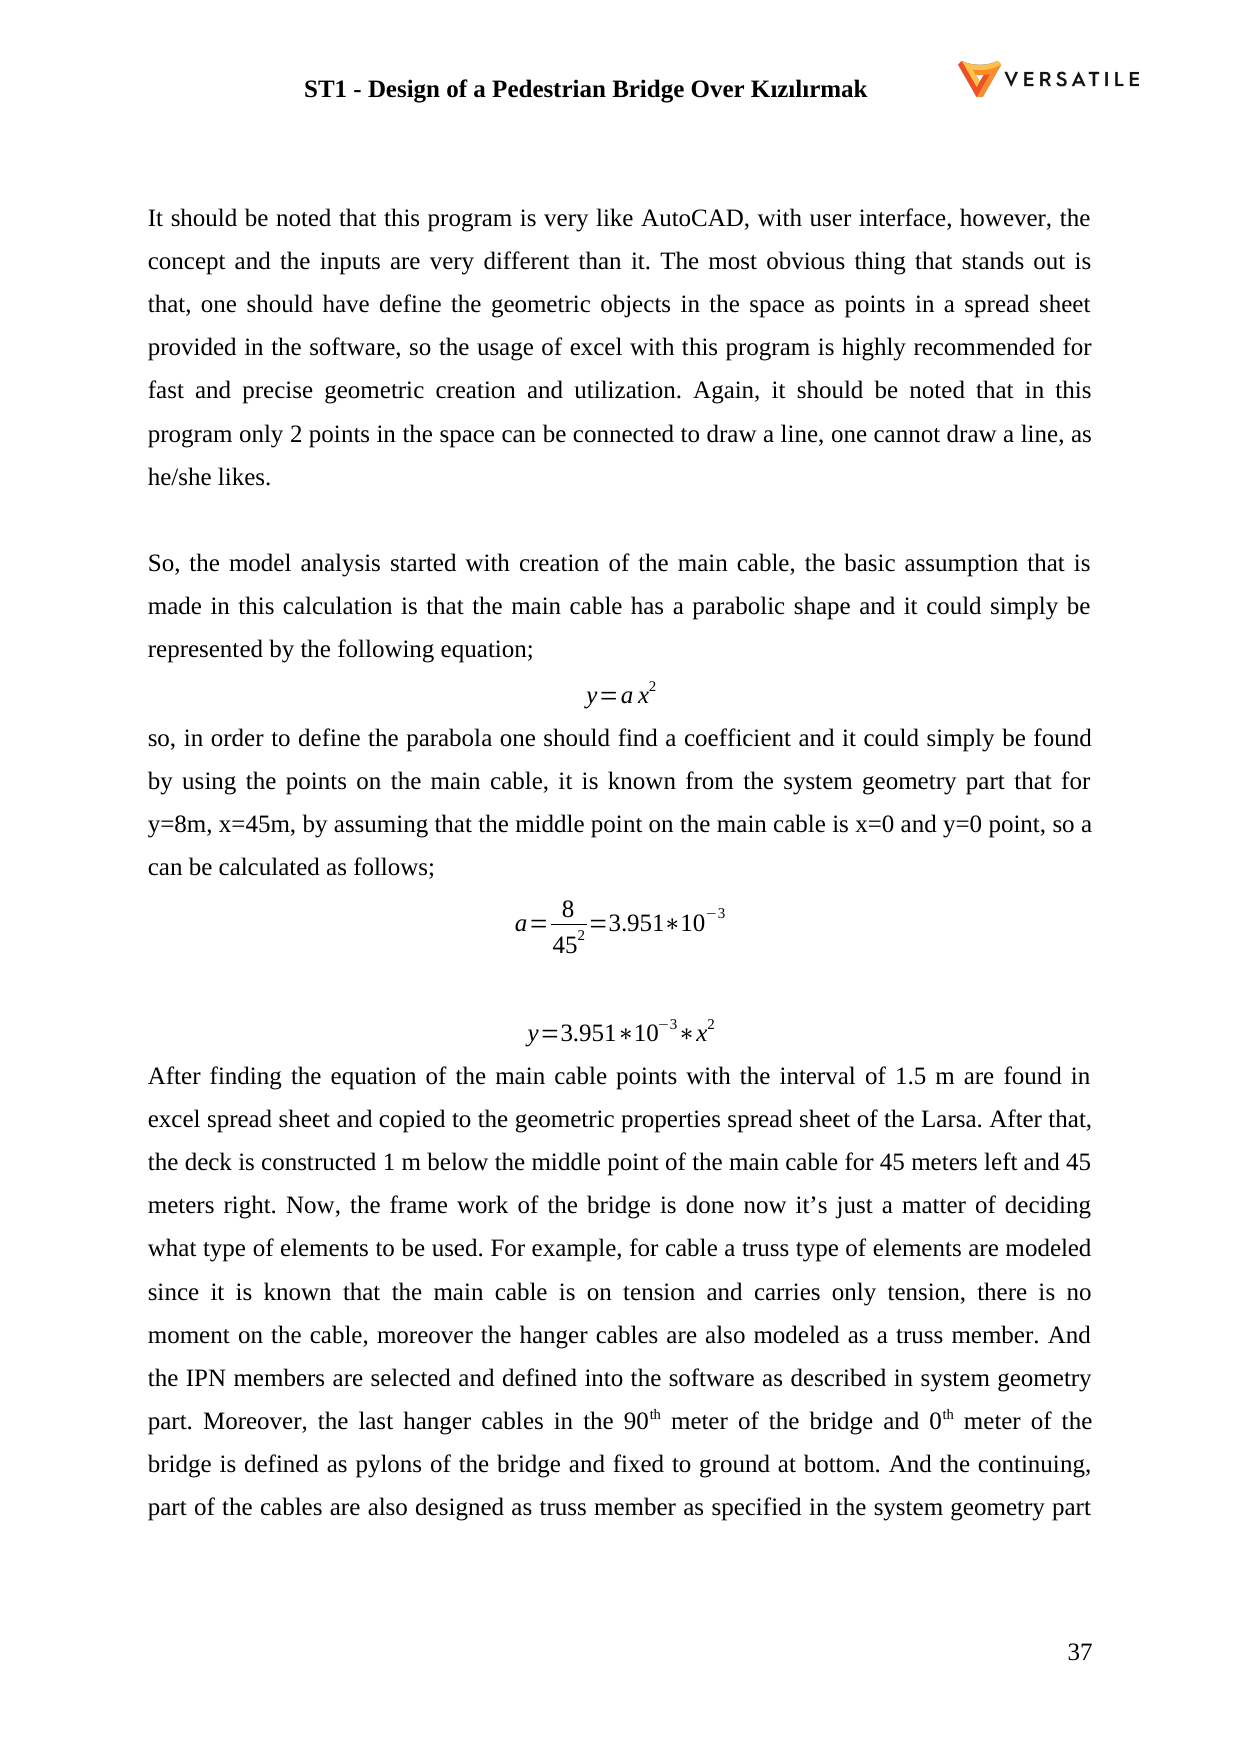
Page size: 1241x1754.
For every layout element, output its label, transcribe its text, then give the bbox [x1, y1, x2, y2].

text So, the model analysis started with creation of the main cable, the basic assumption that is made in this calculation is that the main cable has a parabolic shape and it could simply be represented by the following equation; [148, 548, 1093, 663]
text so, in order to define the parabola one should find a coefficient and it could simply be found by using the points on the main cable, it is known from the system geometry part that for y=8m, x=45m, by assuming that the middle point on the main cable is x=0 and y=0 point, so a can be calculated as follows; [148, 723, 1093, 881]
text It should be noted that this program is very like AutoCAD, with user interface, however, the concept and the inputs are very different than it. The most obvious thing that stands out is that, one should have define the geometric objects in the space as points in a spread sheet provided in the software, so the usage of excel with this program is highly recommended for fast and precise geometric creation and utilization. Again, it should be noted that in this program only 2 points in the space can be connected to draw a line, one cannot draw a line, as he/she likes. [148, 203, 1093, 491]
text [148, 1061, 1093, 1521]
picture [927, 57, 1170, 104]
